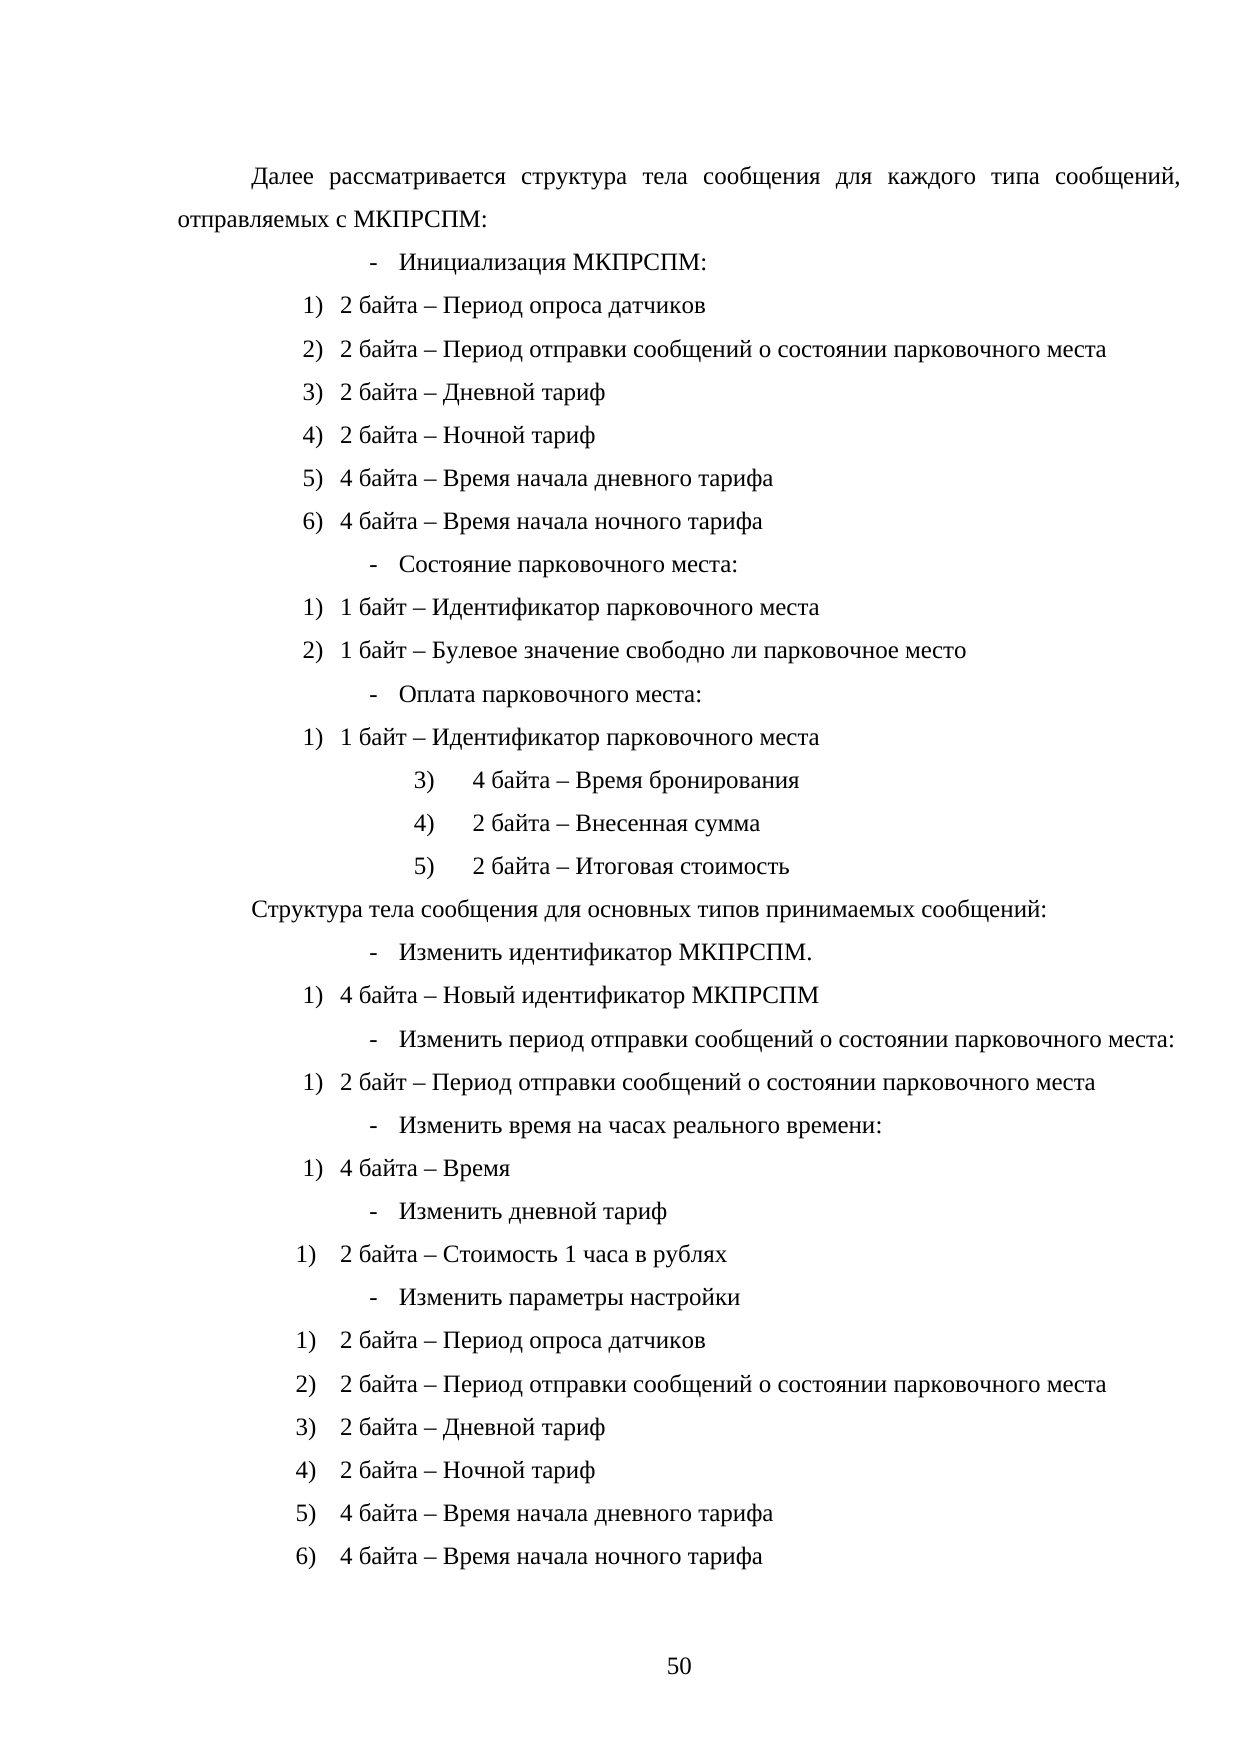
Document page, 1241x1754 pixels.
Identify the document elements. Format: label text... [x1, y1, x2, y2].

list 4 байта – Время начала дневного тарифа [302, 463, 1181, 492]
text Инициализация МКПРСПМ: [295, 247, 1181, 276]
list 2 байта – Период отправки сообщений о состоянии парковочного места [295, 1369, 1181, 1397]
list 2 байта – Дневной тариф [295, 1412, 1181, 1441]
text Структура тела сообщения для основных типов принимаемых сообщений: [177, 894, 1181, 923]
text Изменить дневной тариф [295, 1196, 1181, 1225]
text 2 байта – Итоговая стоимость [340, 851, 1181, 880]
list 2 байта – Дневной тариф [302, 377, 1181, 406]
list 2 байта – Стоимость 1 часа в рублях [295, 1239, 1181, 1268]
list 2 байта – Период опроса датчиков [302, 291, 1181, 319]
text 4 байта – Время бронирования [340, 765, 1181, 794]
list 1 байт – Булевое значение свободно ли парковочное место [302, 636, 1181, 664]
text 2 байта – Внесенная сумма [340, 808, 1181, 837]
list 2 байта – Ночной тариф [295, 1455, 1181, 1484]
text Изменить параметры настройки [295, 1282, 1181, 1311]
list 4 байта – Время начала ночного тарифа [302, 506, 1181, 535]
text Изменить идентификатор МКПРСПМ. [295, 937, 1181, 966]
text Оплата парковочного места: [295, 679, 1181, 707]
list 2 байта – Период отправки сообщений о состоянии парковочного места [302, 334, 1181, 362]
list 2 байт – Период отправки сообщений о состоянии парковочного места [302, 1067, 1181, 1096]
list 1 байт – Идентификатор парковочного места [302, 592, 1181, 621]
list 2 байта – Период опроса датчиков [295, 1326, 1181, 1354]
text Далее рассматривается структура тела сообщения для каждого типа сообщений, отправляемых с МКПРСПМ: [177, 161, 1181, 233]
list 1 байт – Идентификатор парковочного места [302, 722, 1181, 751]
text Изменить время на часах реального времени: [295, 1110, 1181, 1139]
text Состояние парковочного места: [295, 549, 1181, 578]
list 4 байта – Новый идентификатор МКПРСПМ [302, 981, 1181, 1009]
list 4 байта – Время начала ночного тарифа [295, 1541, 1181, 1570]
text Изменить период отправки сообщений о состоянии парковочного места: [295, 1024, 1181, 1052]
list 2 байта – Ночной тариф [302, 420, 1181, 449]
list 4 байта – Время [302, 1153, 1181, 1182]
list 4 байта – Время начала дневного тарифа [295, 1498, 1181, 1527]
